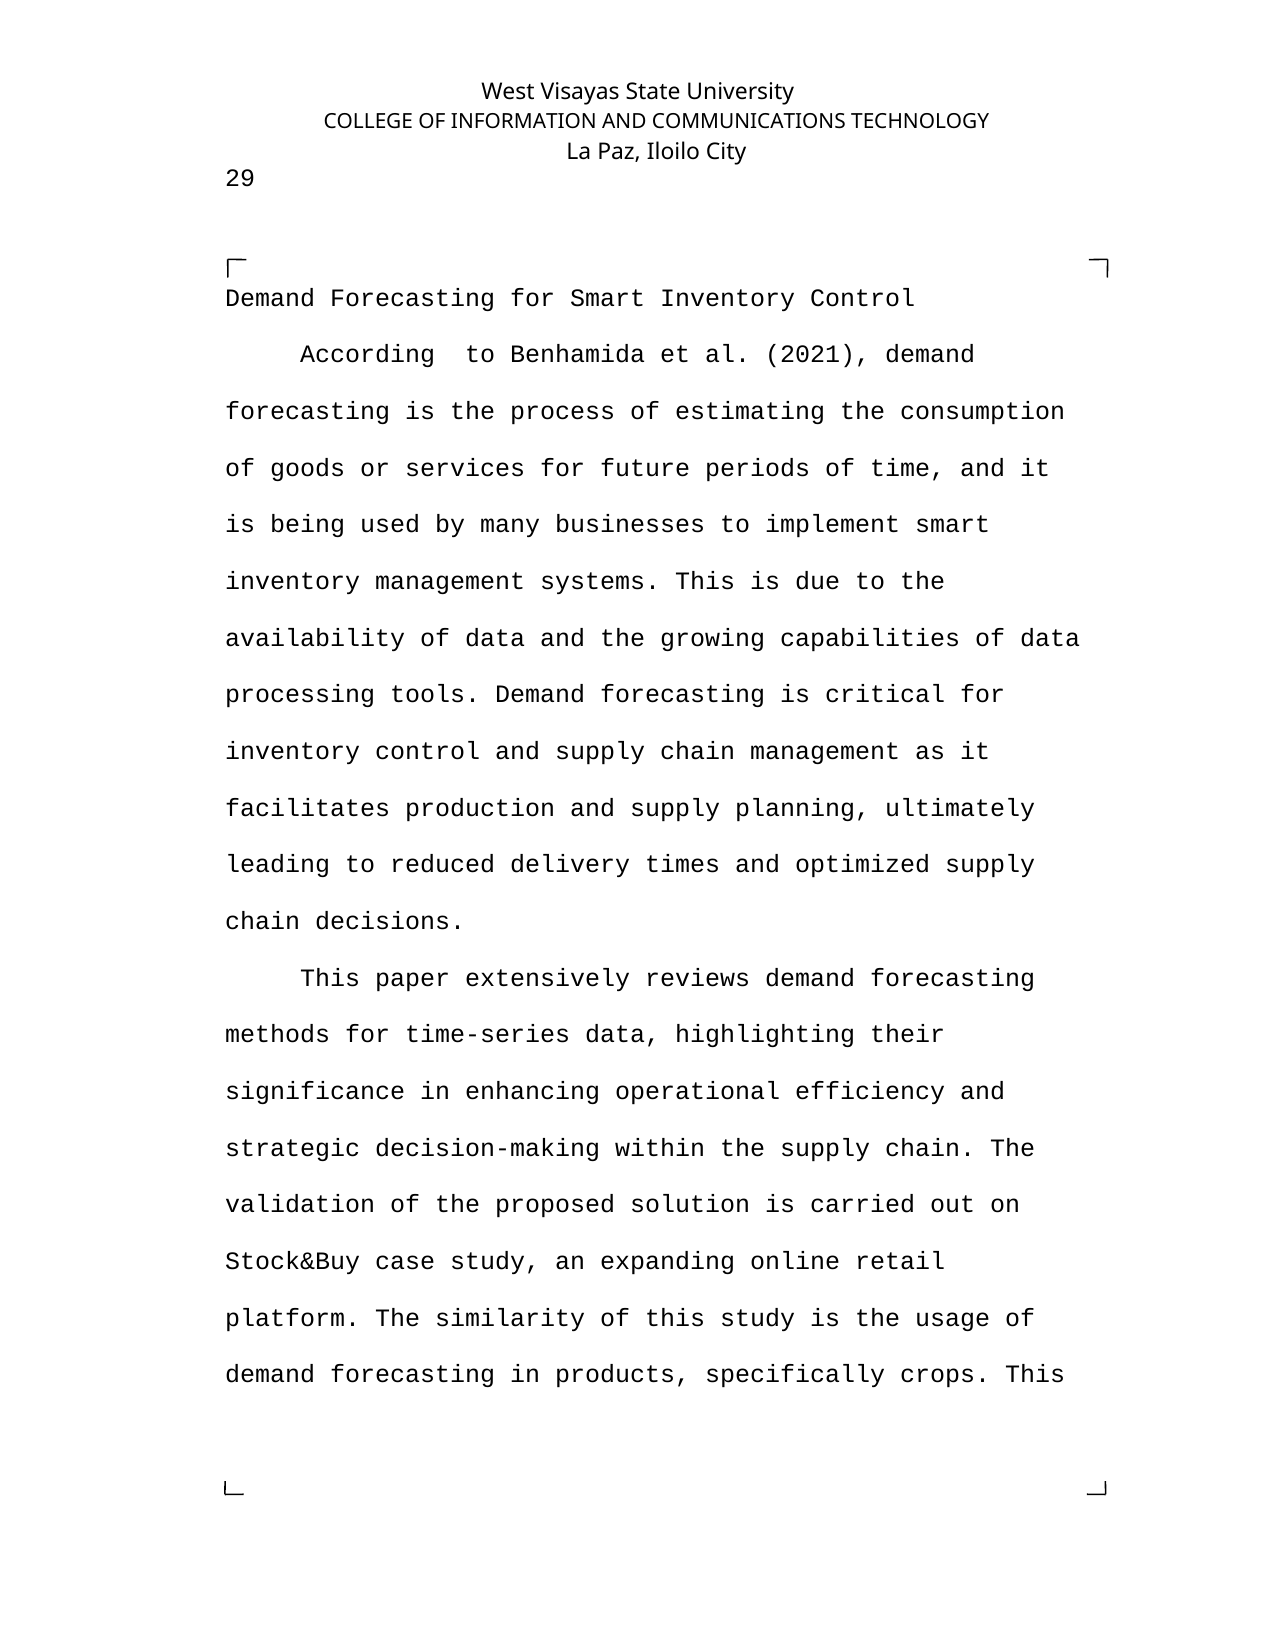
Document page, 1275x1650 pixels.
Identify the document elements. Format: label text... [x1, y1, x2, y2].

text Demand Forecasting for Smart Inventory Control According to Benhamida et al. (2021), demand forecasting is the process of estimating the consumption of goods or services for future periods of time, and it is being used by many businesses to implement smart inventory management systems. This is due to the availability of data and the growing capabilities of data processing tools. Demand forecasting is critical for inventory control and supply chain management as it facilitates production and supply planning, ultimately leading to reduced delivery times and optimized supply chain decisions. [225, 285, 1087, 937]
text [225, 965, 1087, 1390]
